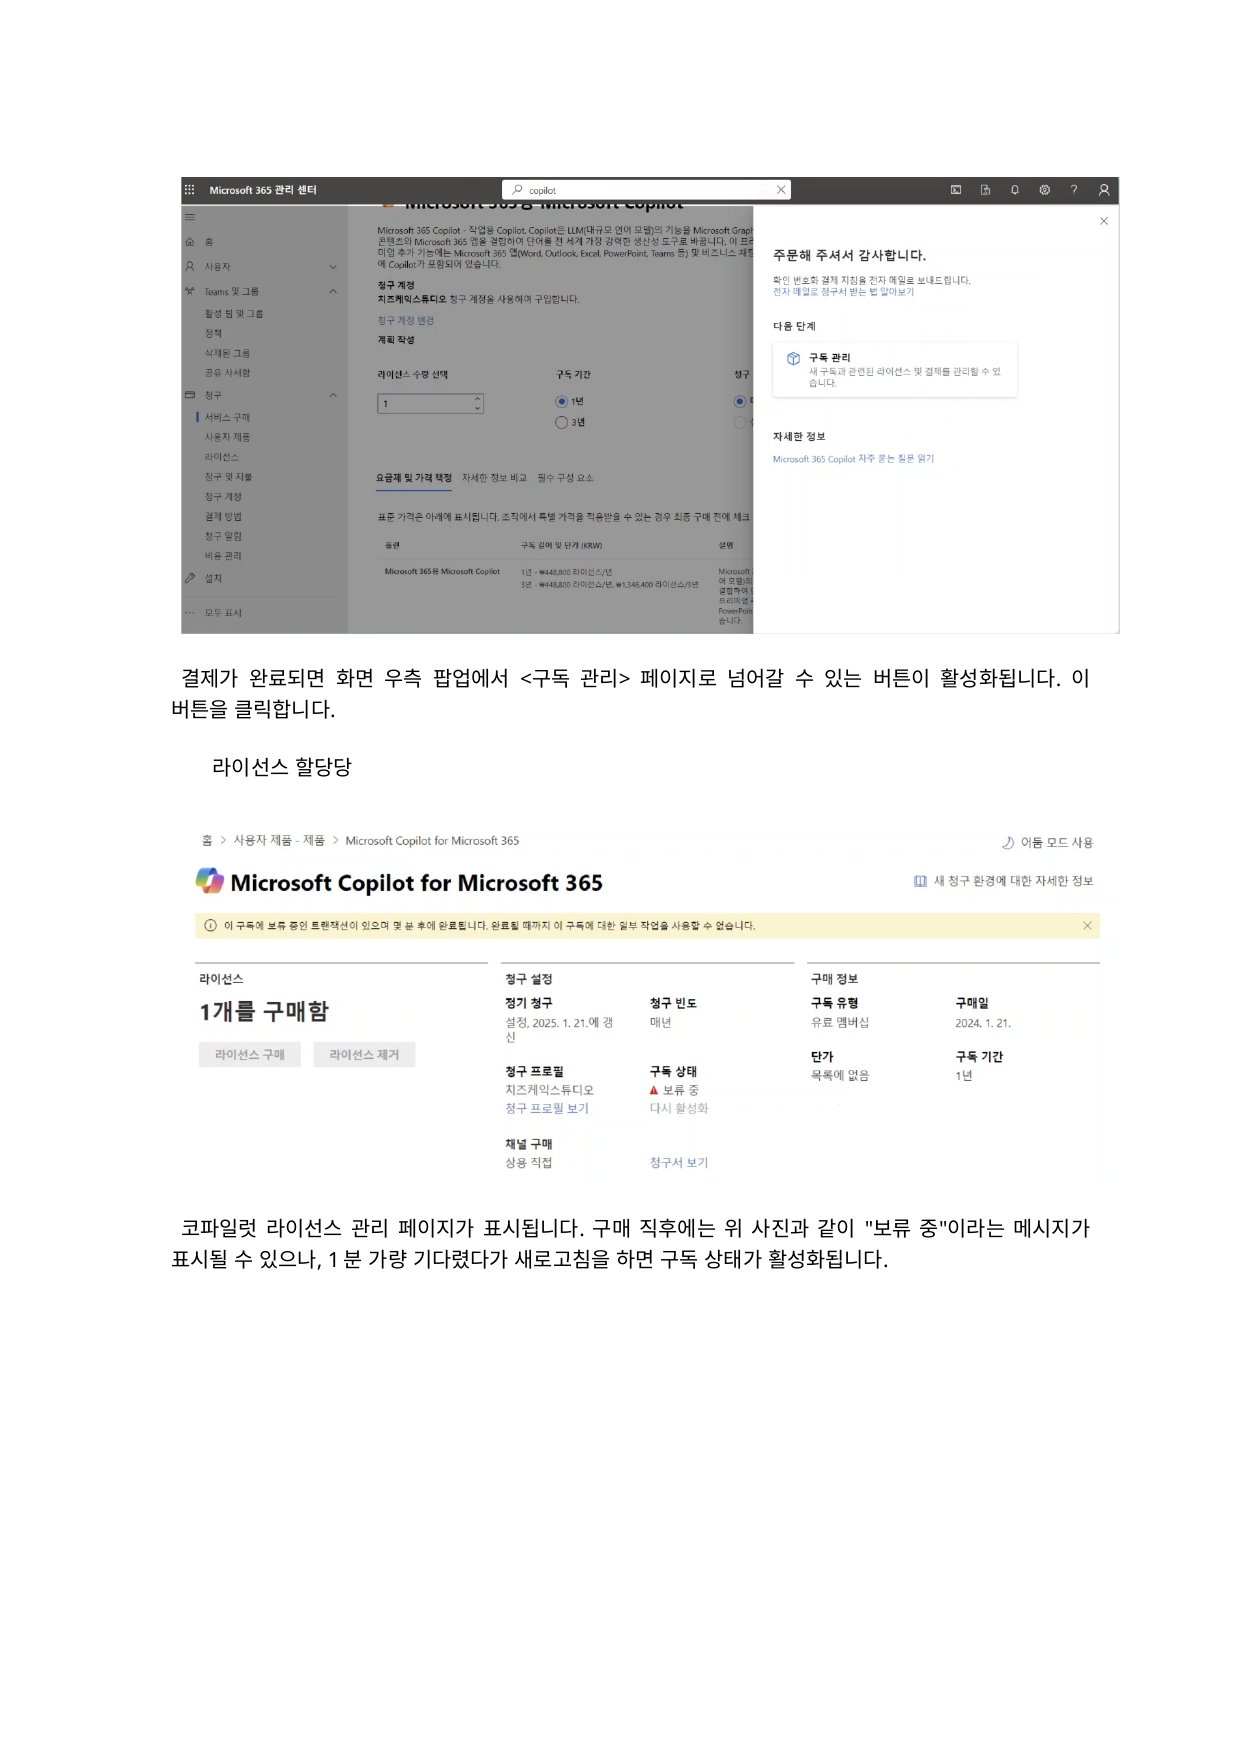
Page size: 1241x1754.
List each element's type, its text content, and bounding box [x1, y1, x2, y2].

text 결제가 완료되면 화면 우측 팝업에서 <구독 관리> 페이지로 넘어갈 수 있는 버튼이 활성화됩니다. 이 버튼을 클릭합니다. [171, 663, 1090, 723]
picture [181, 177, 1121, 635]
picture [181, 829, 1122, 1184]
text 코파일럿 라이선스 관리 페이지가 표시됩니다. 구매 직후에는 위 사진과 같이 "보류 중"이라는 메시지가 표시될 수 있으나, 1분 가량 기다렸다가 새로고침을 하면 구독 상태가 활성화됩니다. [171, 1212, 1090, 1273]
subtitle 라이선스 할당당 [212, 752, 1090, 782]
